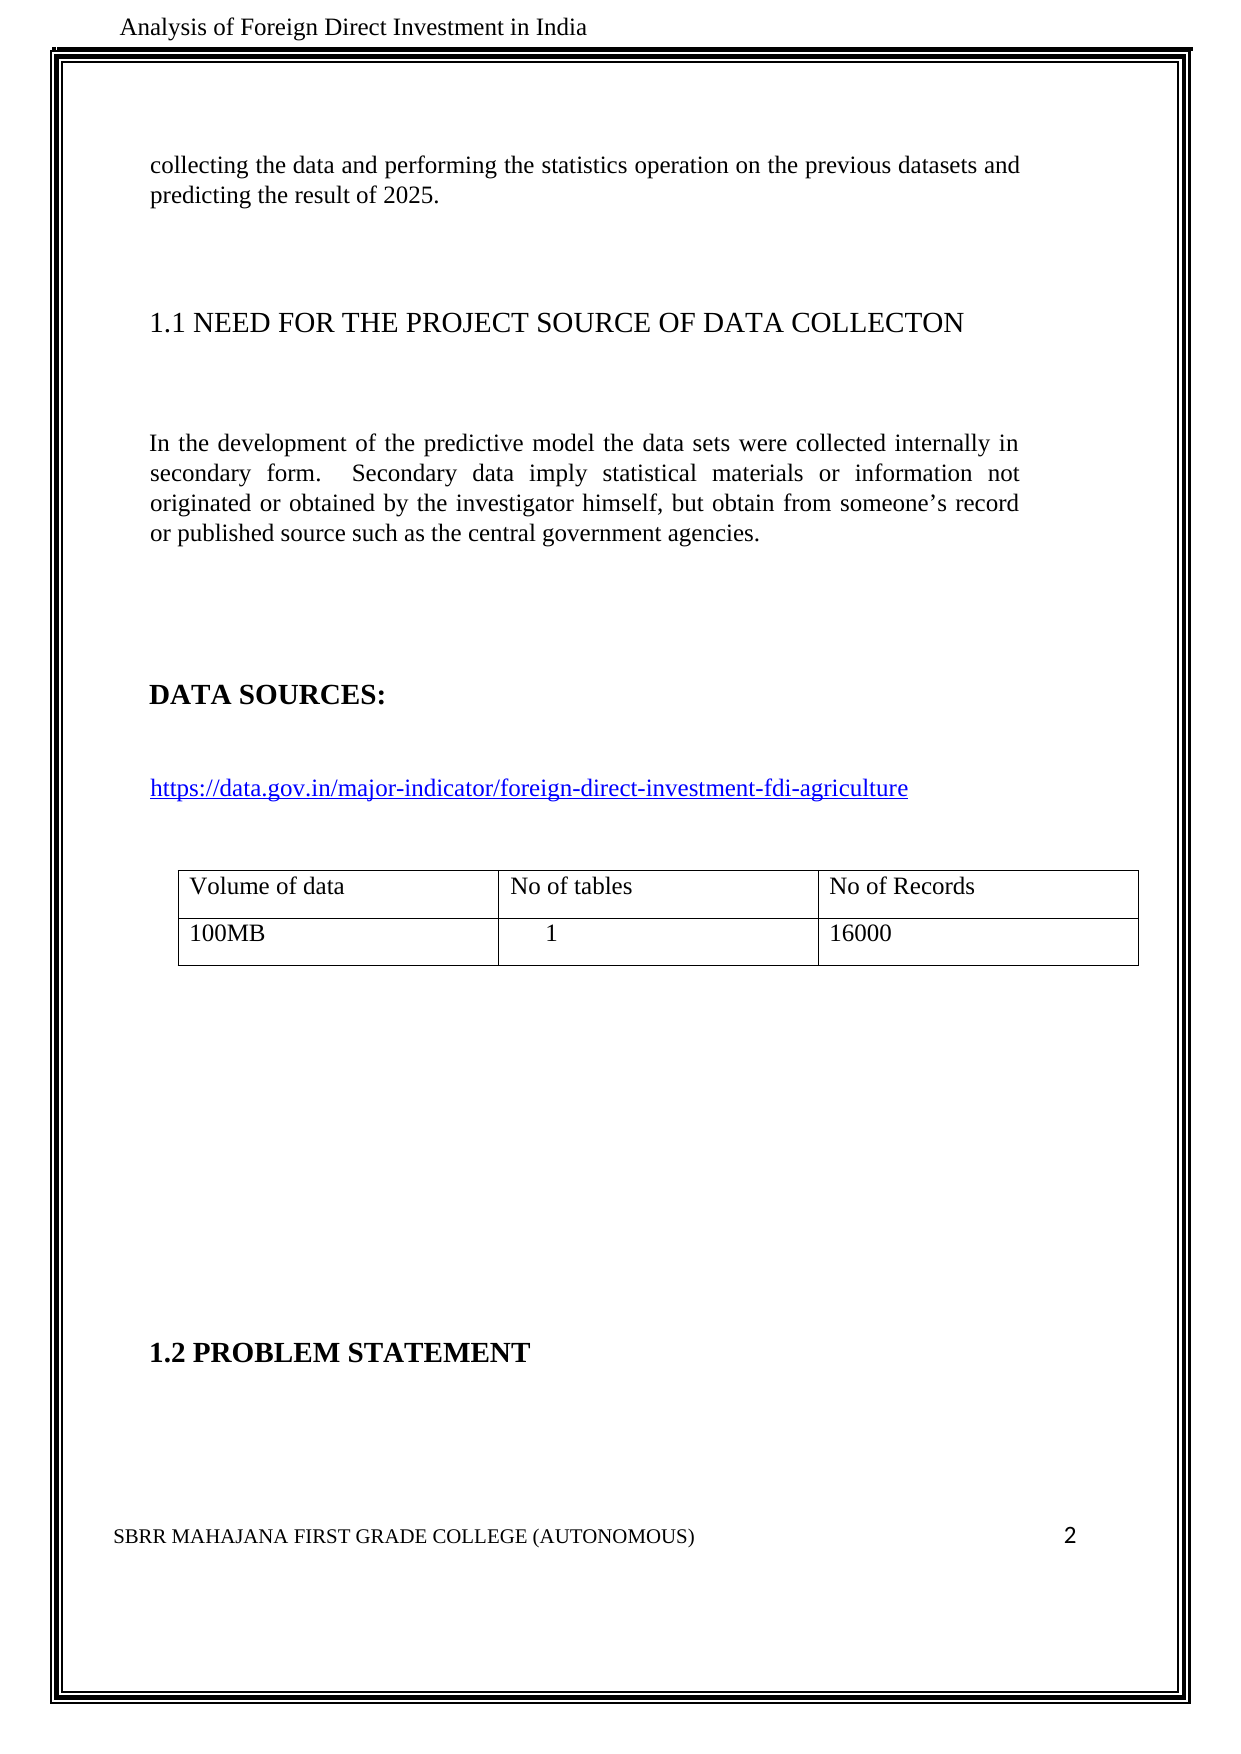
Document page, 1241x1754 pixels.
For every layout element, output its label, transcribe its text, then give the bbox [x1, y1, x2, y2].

table_header Volume of data [179, 871, 498, 917]
text 1.1 NEED FOR THE PROJECT SOURCE OF DATA COLLECTON [149, 305, 1228, 339]
subtitle 1.2 PROBLEM STATEMENT [149, 1335, 1229, 1369]
table_header No of tables [499, 871, 818, 917]
subtitle DATA SOURCES: [149, 677, 1229, 711]
text https://data.gov.in/major-indicator/foreign-direct-investment-fdi-agriculture [150, 773, 1228, 801]
table_cell 1 [499, 919, 818, 965]
table_header No of Records [819, 871, 1138, 917]
table_cell 16000 [819, 919, 1138, 965]
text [149, 150, 1021, 209]
table_cell 100MB [179, 919, 498, 965]
text In the development of the predictive model the data sets were collected internally in secondary form. Secondary data imply statistical materials or information not originated or obtained by the investigator himself, but obtain from someone’s record or published source such as the central government agencies. [149, 428, 1021, 547]
